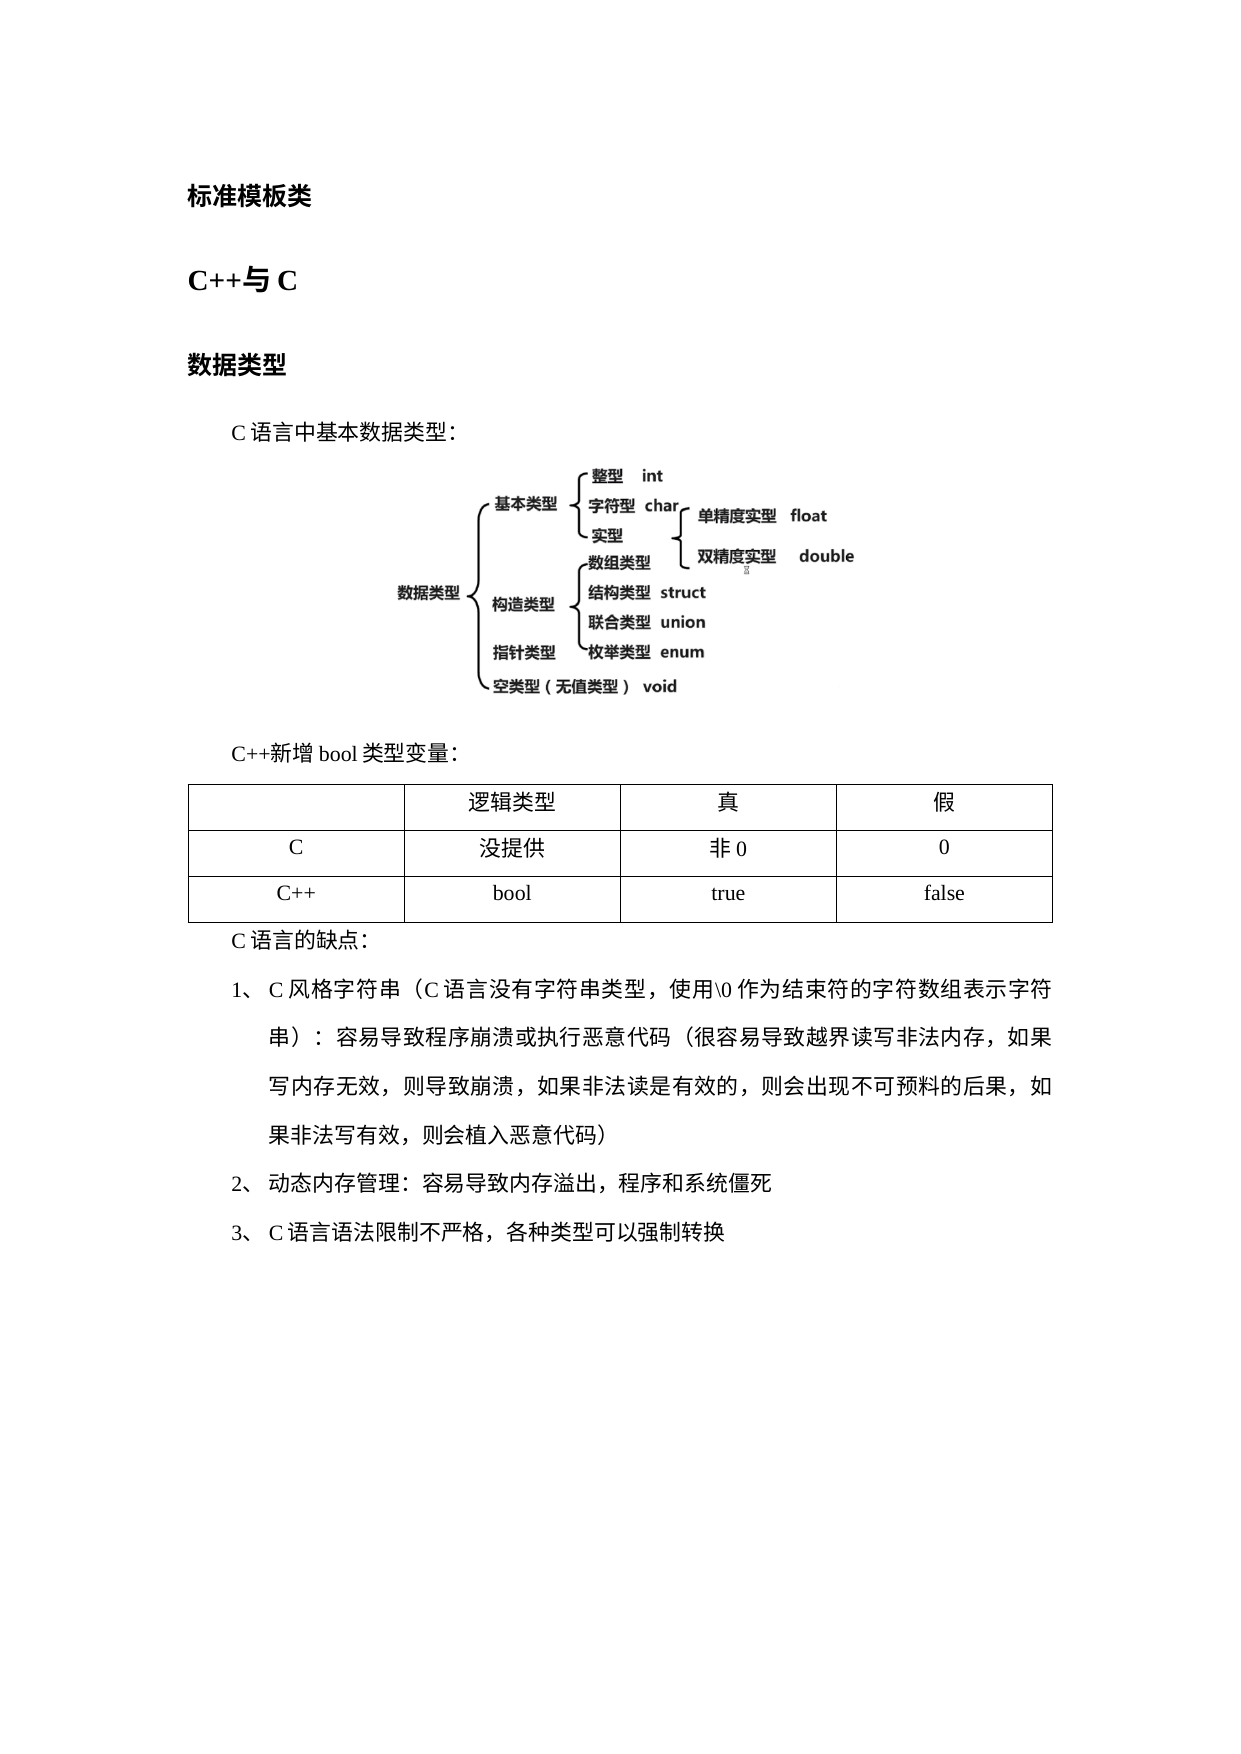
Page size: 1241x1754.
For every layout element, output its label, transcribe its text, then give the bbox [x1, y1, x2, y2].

list 动态内存管理：容易导致内存溢出，程序和系统僵死 [231, 1166, 1053, 1198]
table_cell bool [405, 877, 620, 922]
list C风格字符串（C语言没有字符串类型，使用\0作为结束符的字符数组表示字符串）：容易导致程序崩溃或执行恶意代码（很容易导致越界读写非法内存，如果写内存无效，则导致崩溃，如果非法读是有效的，则会出现不可预料的后果，如果非法写有效，则会植入恶意代码） [231, 971, 1053, 1150]
picture [384, 462, 856, 699]
subtitle C++与C [187, 245, 1053, 310]
text C++新增bool类型变量： [187, 735, 1053, 768]
table_cell 没提供 [405, 831, 620, 876]
table_cell false [837, 877, 1052, 922]
table_cell 0 [837, 831, 1052, 876]
table_header 真 [621, 785, 836, 830]
table_cell 非0 [621, 831, 836, 876]
table_header 逻辑类型 [405, 785, 620, 830]
table_cell C++ [189, 877, 404, 922]
text C语言中基本数据类型： [187, 414, 1053, 447]
text C语言的缺点： [187, 923, 1053, 955]
table_cell true [621, 877, 836, 922]
subtitle 数据类型 [187, 331, 1053, 396]
table_header 假 [837, 785, 1052, 830]
table_cell C [189, 831, 404, 876]
table_header [189, 785, 404, 830]
subtitle 标准模板类 [187, 162, 1053, 227]
list C语言语法限制不严格，各种类型可以强制转换 [231, 1214, 1053, 1247]
